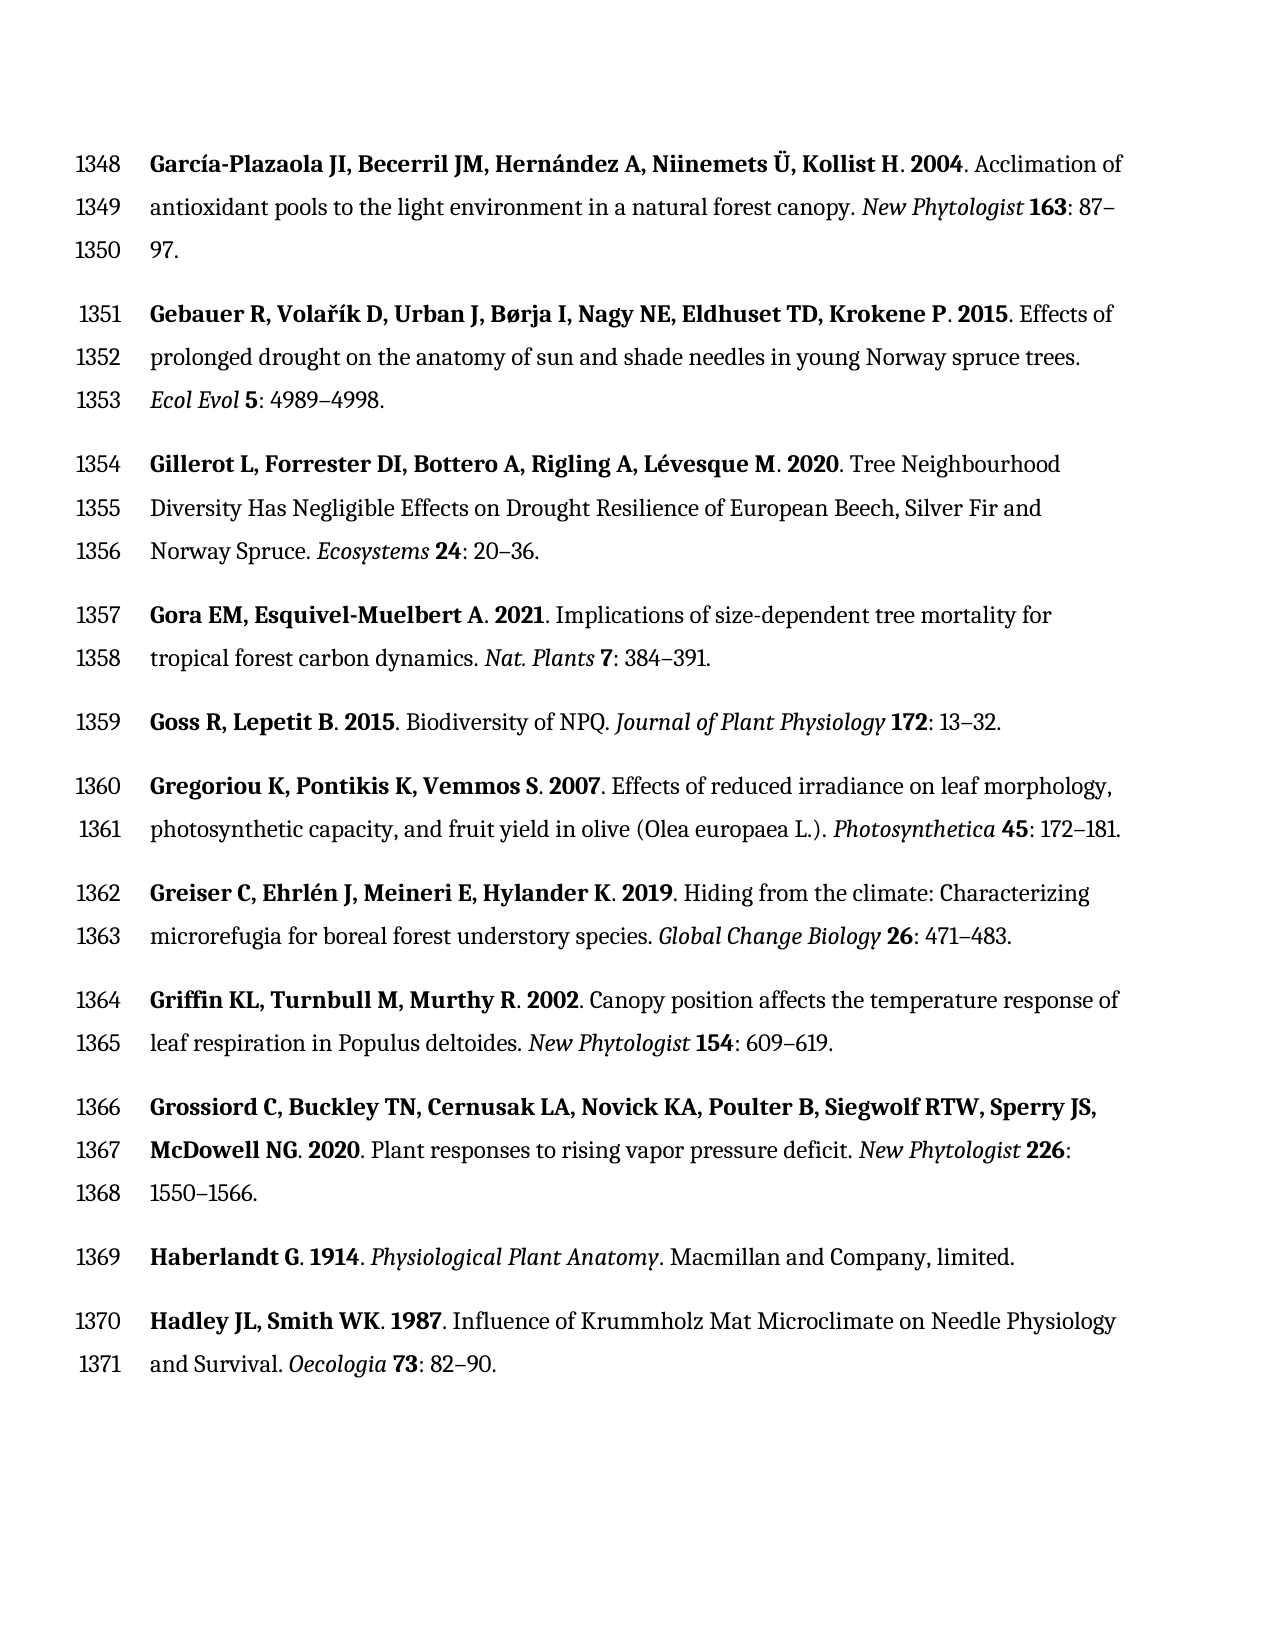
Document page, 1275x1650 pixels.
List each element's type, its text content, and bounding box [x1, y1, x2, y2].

text Gebauer R, Volařík D, Urban J, Børja I, Nagy NE, Eldhuset TD, Krokene P. 2015. Effects of prolonged drought on the anatomy of sun and shade needles in young Norway spruce trees. Ecol Evol 5: 4989–4998. [150, 300, 1125, 415]
text Gillerot L, Forrester DI, Bottero A, Rigling A, Lévesque M. 2020. Tree Neighbourhood Diversity Has Negligible Effects on Drought Resilience of European Beech, Silver Fir and Norway Spruce. Ecosystems 24: 20–36. [150, 450, 1125, 565]
text Gregoriou K, Pontikis K, Vemmos S. 2007. Effects of reduced irradiance on leaf morphology, photosynthetic capacity, and fruit yield in olive (Olea europaea L.). Photosynthetica 45: 172–181. [150, 772, 1125, 843]
text Hadley JL, Smith WK. 1987. Influence of Krummholz Mat Microclimate on Needle Physiology and Survival. Oecologia 73: 82–90. [150, 1307, 1125, 1379]
text Grossiord C, Buckley TN, Cernusak LA, Novick KA, Poulter B, Siegwolf RTW, Sperry JS, McDowell NG. 2020. Plant responses to rising vapor pressure deficit. New Phytologist 226: 1550–1566. [150, 1093, 1125, 1208]
text Gora EM, Esquivel-Muelbert A. 2021. Implications of size-dependent tree mortality for tropical forest carbon dynamics. Nat. Plants 7: 384–391. [150, 601, 1125, 672]
text García-Plazaola JI, Becerril JM, Hernández A, Niinemets Ü, Kollist H. 2004. Acclimation of antioxidant pools to the light environment in a natural forest canopy. New Phytologist 163: 87–97. [150, 150, 1125, 265]
text Goss R, Lepetit B. 2015. Biodiversity of NPQ. Journal of Plant Physiology 172: 13–32. [150, 708, 1125, 736]
text Griffin KL, Turnbull M, Murthy R. 2002. Canopy position affects the temperature response of leaf respiration in Populus deltoides. New Phytologist 154: 609–619. [150, 986, 1125, 1058]
text Haberlandt G. 1914. Physiological Plant Anatomy. Macmillan and Company, limited. [150, 1243, 1125, 1272]
text Greiser C, Ehrlén J, Meineri E, Hylander K. 2019. Hiding from the climate: Characterizing microrefugia for boreal forest understory species. Global Change Biology 26: 471–483. [150, 879, 1125, 951]
